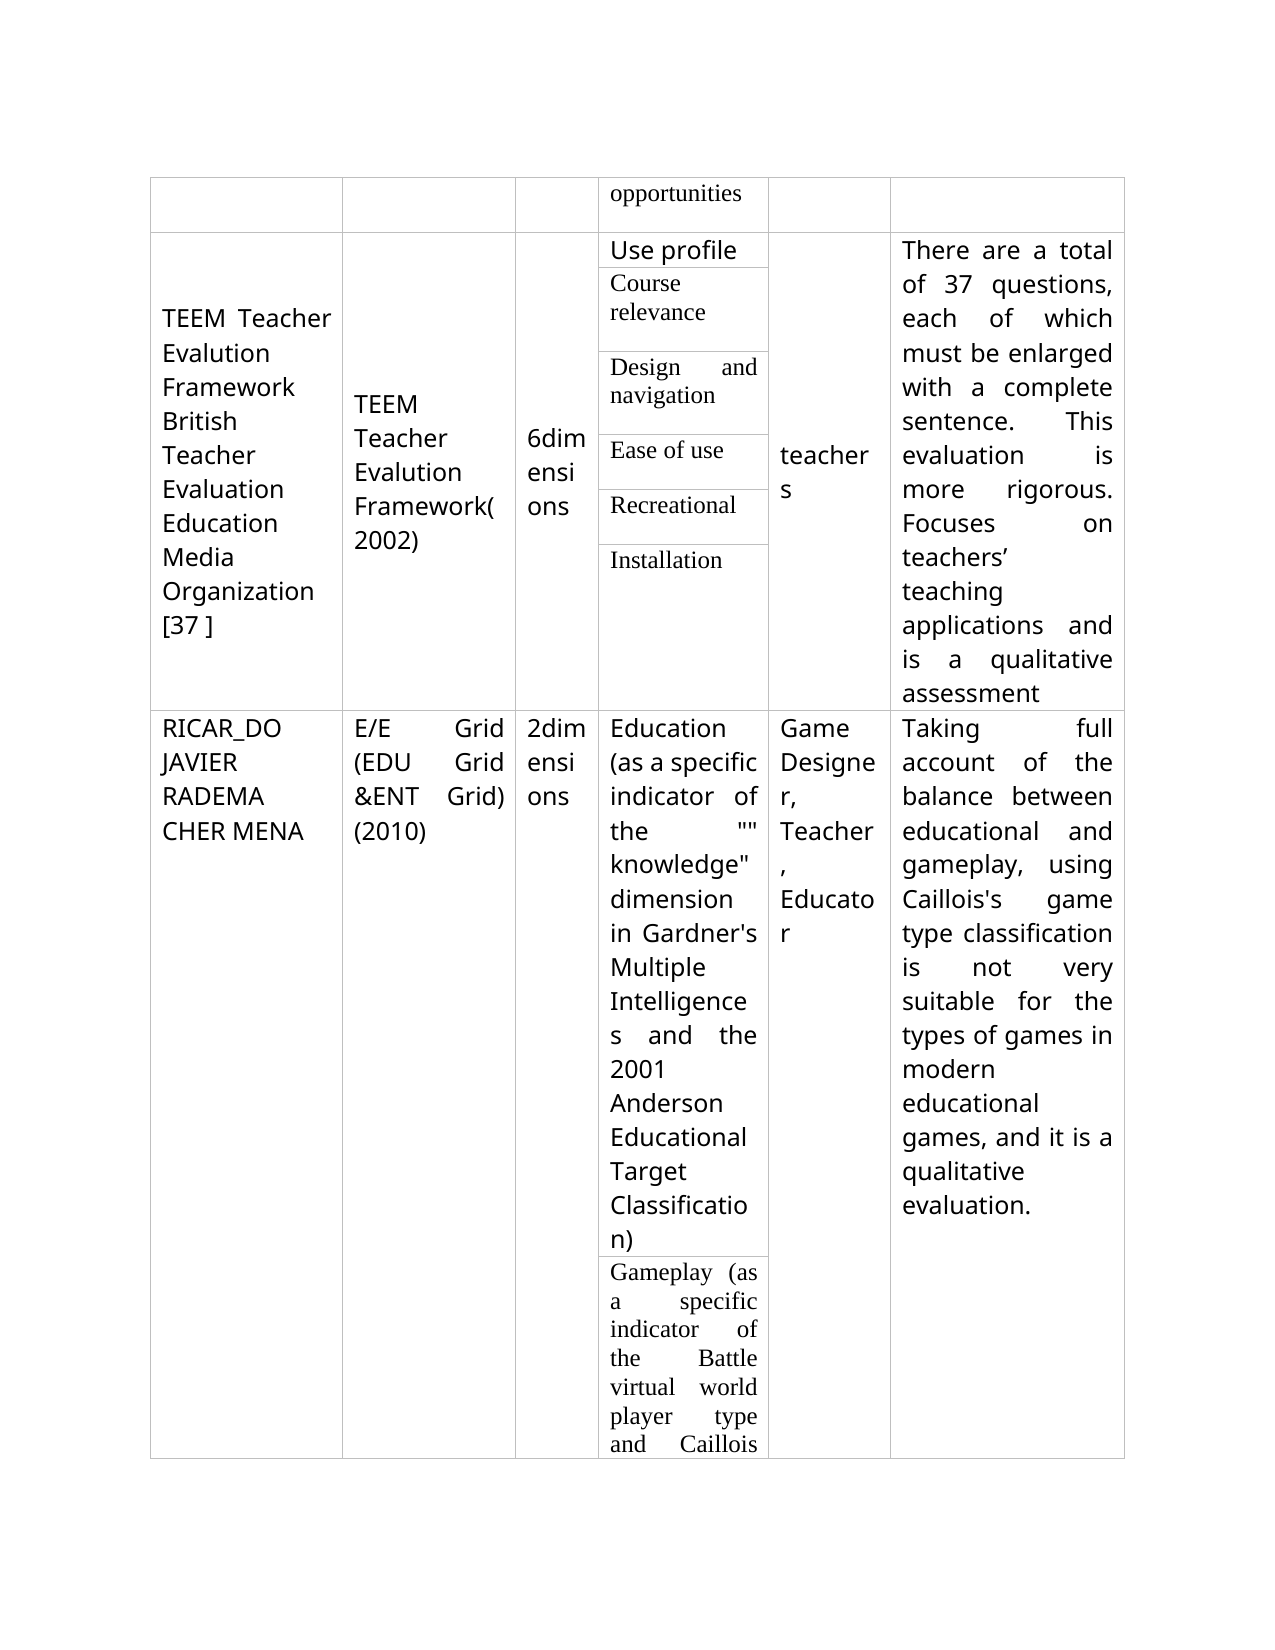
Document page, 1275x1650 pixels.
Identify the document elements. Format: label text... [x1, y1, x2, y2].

table_cell Taking full account of the balance between educational and gameplay, using Caillois's game type classification is not very suitable for the types of games in modern educational games, and it is a qualitative evaluation. [891, 711, 1124, 1458]
table_cell Design and navigation [599, 352, 768, 434]
table_cell Game Designer, Teacher, Educator [769, 711, 890, 1458]
table_cell Use profile [599, 233, 768, 267]
table_cell RICAR_DO JAVIER RADEMA CHER MENA [151, 711, 342, 1458]
table_cell TEEM Teacher Evalution Framework(2002) [343, 233, 515, 710]
table_cell Ease of use [599, 435, 768, 489]
table_cell Course relevance [599, 268, 768, 351]
table_cell There are a total of 37 questions, each of which must be enlarged with a complete sentence. This evaluation is more rigorous. Focuses on teachers’ teaching applications and is a qualitative assessment [891, 233, 1124, 710]
table_cell Recreational [599, 490, 768, 544]
table_cell TEEM Teacher Evalution Framework British Teacher Evaluation Education Media Organization [37 ] [151, 233, 342, 710]
table_cell Education (as a specific indicator of the "" knowledge" dimension in Gardner's Multiple Intelligences and the 2001 Anderson Educational Target Classification) [599, 711, 768, 1256]
table_cell teachers [769, 233, 890, 710]
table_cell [599, 1257, 768, 1458]
table_cell 2dimensions [516, 711, 598, 1458]
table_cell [599, 178, 768, 232]
table_cell E/E Grid (EDU Grid &ENT Grid)(2010) [343, 711, 515, 1458]
table_cell 6dimensions [516, 233, 598, 710]
table_cell Installation [599, 545, 768, 710]
